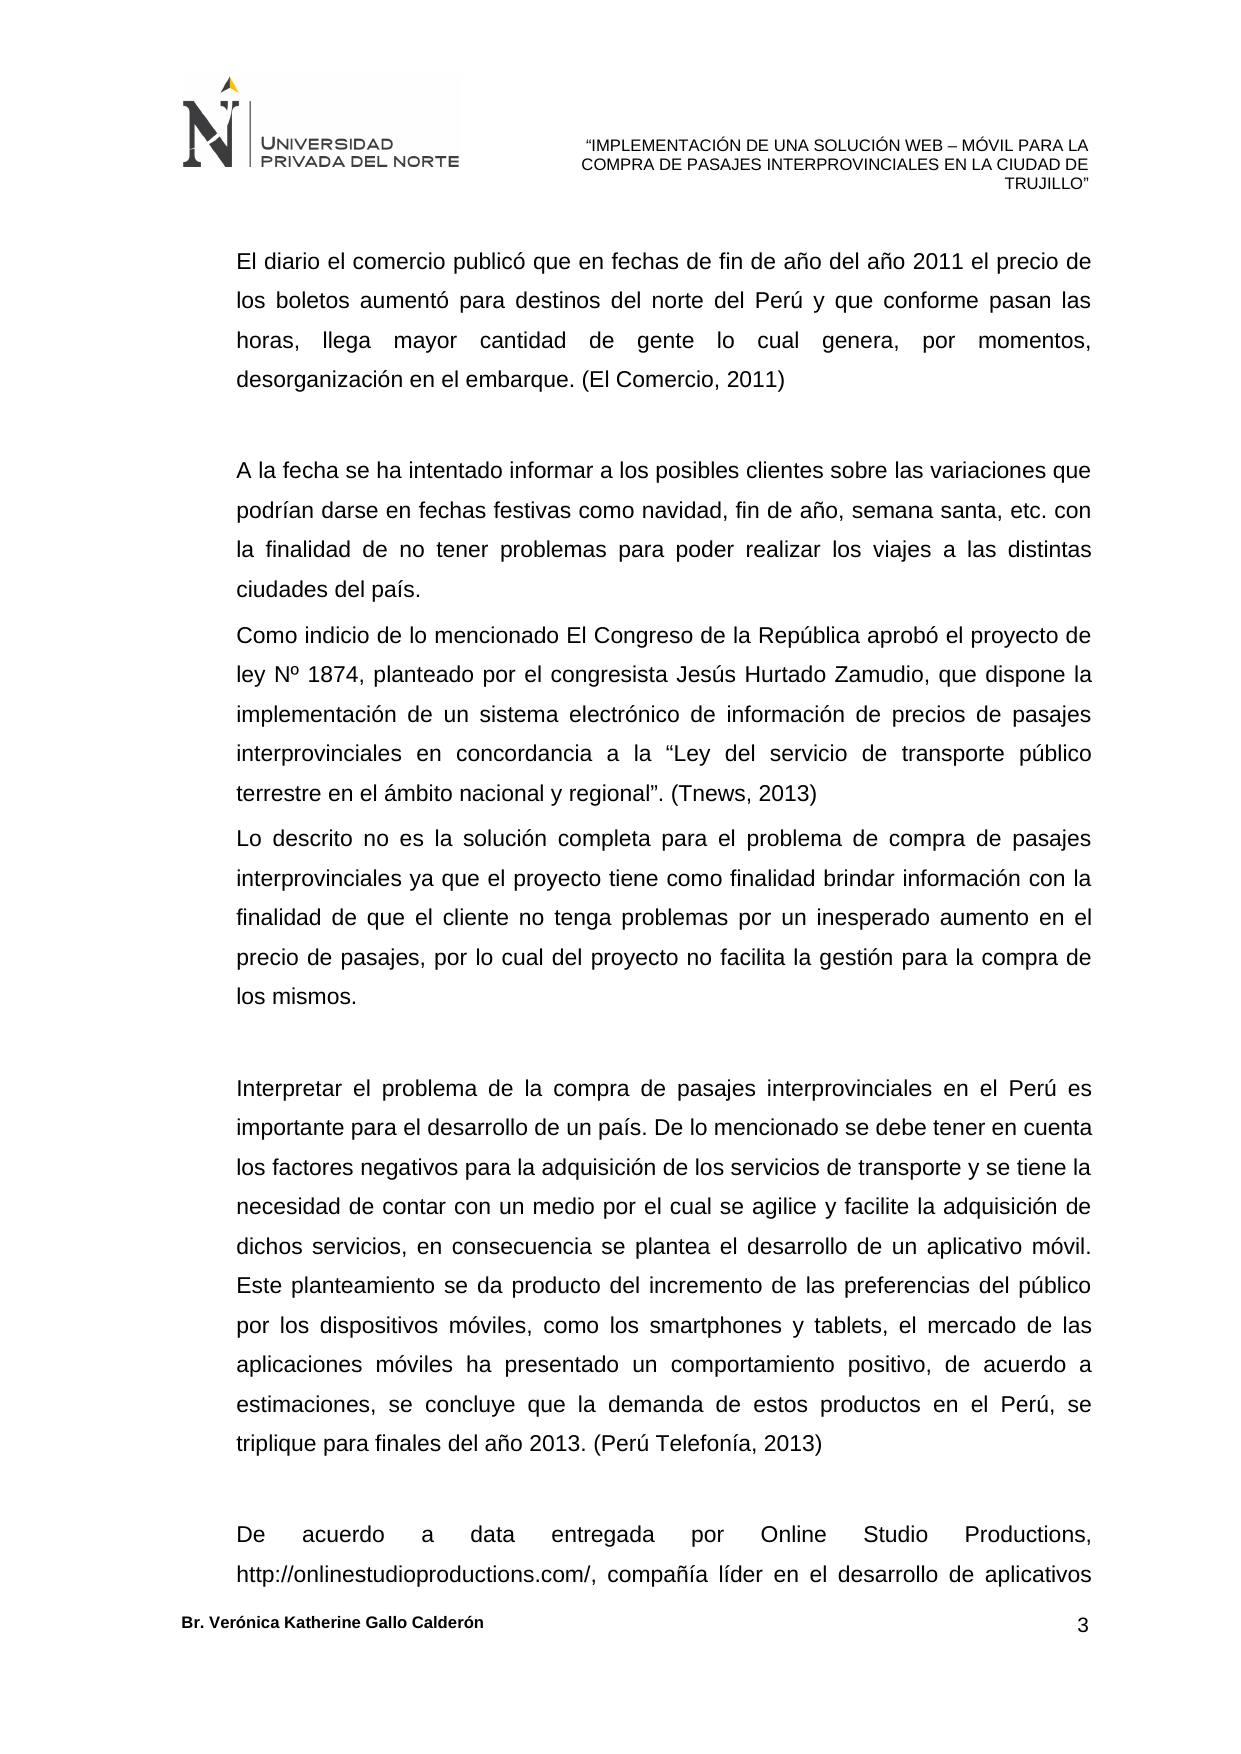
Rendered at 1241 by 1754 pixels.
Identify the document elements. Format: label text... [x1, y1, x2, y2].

text Lo descrito no es la solución completa para el problema de compra de pasajes interprovinciales ya que el proyecto tiene como finalidad brindar información con la finalidad de que el cliente no tenga problemas por un inesperado aumento en el precio de pasajes, por lo cual del proyecto no facilita la gestión para la compra de los mismos. [236, 825, 1092, 1009]
text A la fecha se ha intentado informar a los posibles clientes sobre las variaciones que podrían darse en fechas festivas como navidad, fin de año, semana santa, etc. con la finalidad de no tener problemas para poder realizar los viajes a las distintas ciudades del país. [236, 457, 1092, 602]
text Como indicio de lo mencionado El Congreso de la República aprobó el proyecto de ley Nº 1874, planteado por el congresista Jesús Hurtado Zamudio, que dispone la implementación de un sistema electrónico de información de precios de pasajes interprovinciales en concordancia a la “Ley del servicio de transporte público terrestre en el ámbito nacional y regional”. [236, 622, 1092, 806]
text Interpretar el problema de la compra de pasajes interprovinciales en el Perú es importante para el desarrollo de un país. De lo mencionado se debe tener en cuenta los factores negativos para la adquisición de los servicios de transporte y se tiene la necesidad de contar con un medio por el cual se agilice y facilite la adquisición de dichos servicios, en consecuencia se plantea el desarrollo de un aplicativo móvil. Este planteamiento se da producto del incremento de las preferencias del público por los dispositivos móviles, como los smartphones y tablets, el mercado de las aplicaciones móviles ha presentado un comportamiento positivo, de acuerdo a estimaciones, se concluye que la demanda de estos productos en el Perú, se triplique para finales del año 2013. [236, 1075, 1092, 1456]
picture [181, 73, 462, 169]
text El diario el comercio publicó que en fechas de fin de año del año 2011 el precio de los boletos aumentó para destinos del norte del Perú y que conforme pasan las horas, llega mayor cantidad de gente lo cual genera, por momentos, desorganización en el embarque. [236, 248, 1092, 392]
